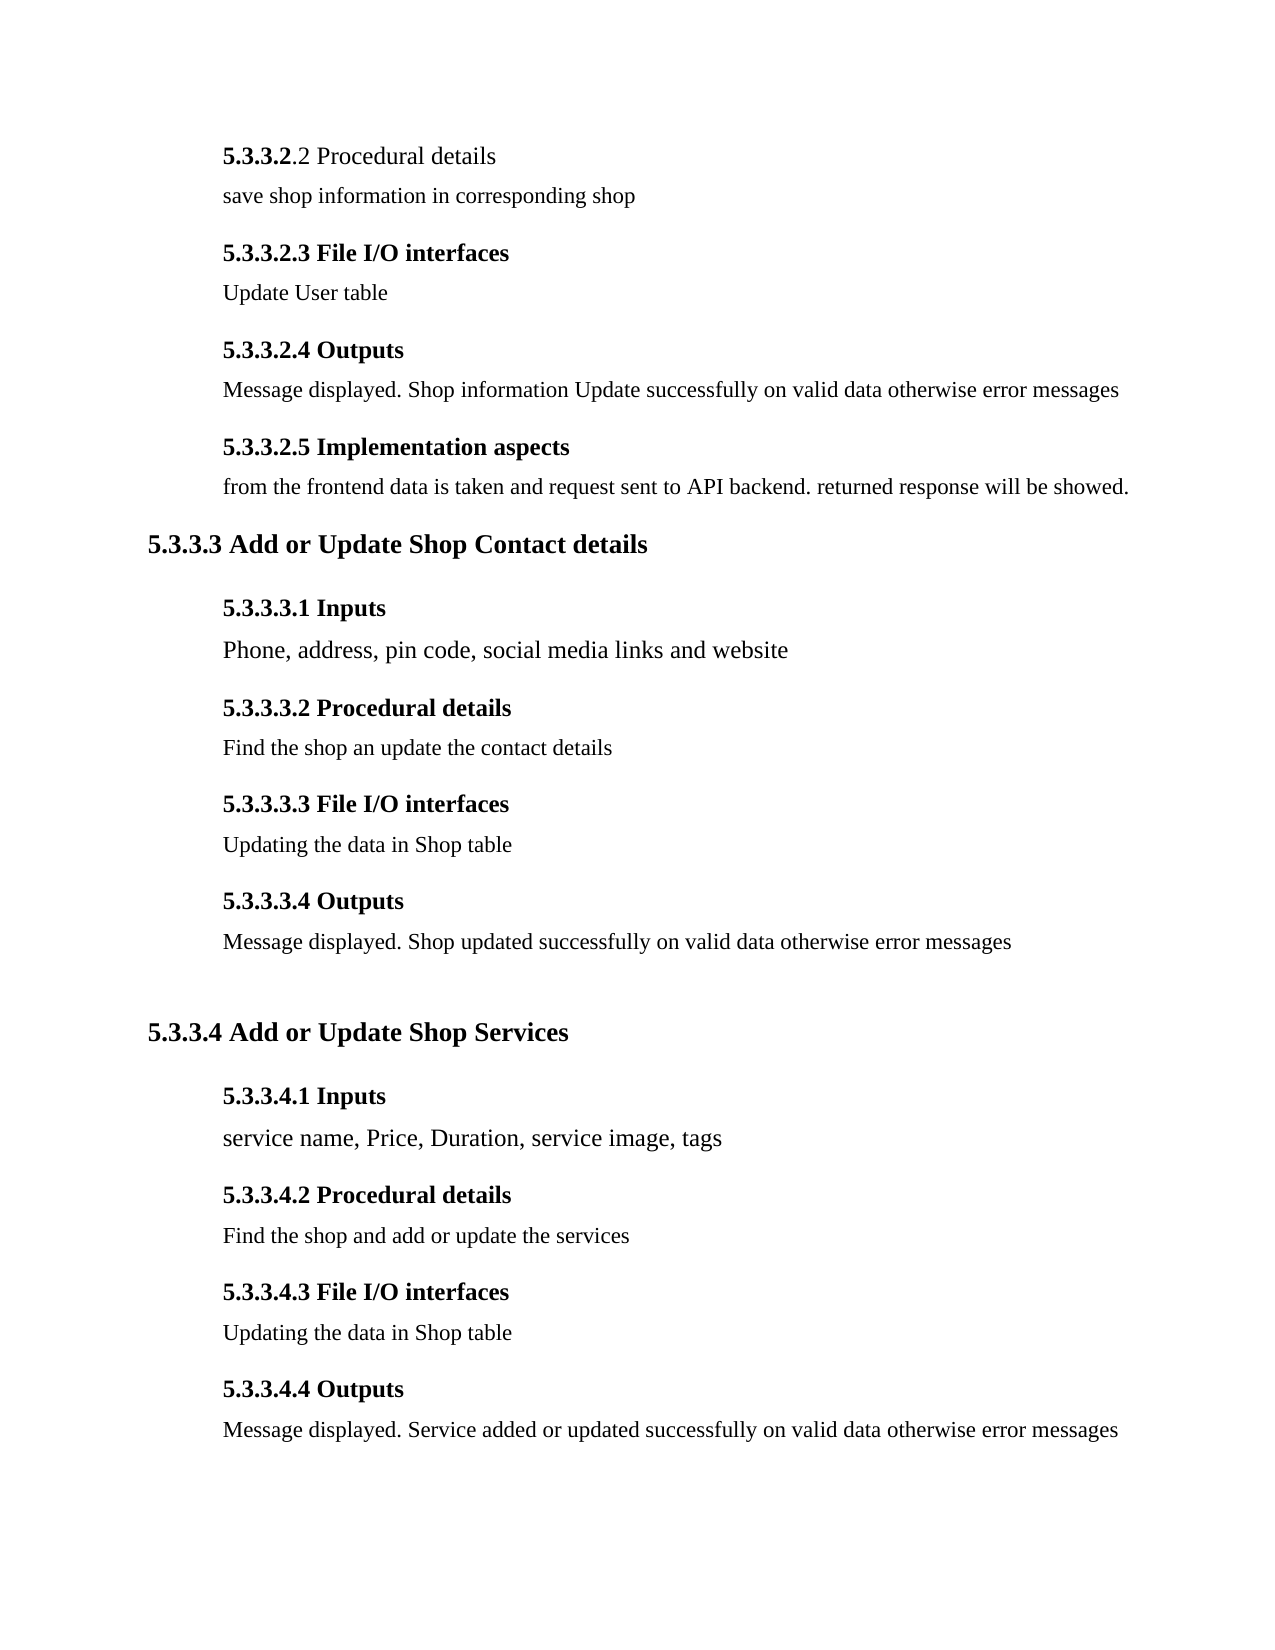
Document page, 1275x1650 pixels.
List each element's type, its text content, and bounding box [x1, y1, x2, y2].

text Phone, address, pin code, social media links and website [223, 635, 1157, 663]
subtitle 5.3.3.4 Add or Update Shop Services [148, 1016, 1157, 1047]
subtitle 5.3.3.3.4 Outputs [223, 886, 1157, 915]
text Message displayed. Service added or updated successfully on valid data otherwise error messages [223, 1416, 1157, 1442]
subtitle 5.3.3.2.4 Outputs [223, 335, 1157, 363]
subtitle 5.3.3.4.3 File I/O interfaces [223, 1277, 1157, 1306]
text Message displayed. Shop updated successfully on valid data otherwise error messages [223, 928, 1157, 954]
text save shop information in corresponding shop [223, 182, 1157, 209]
text Find the shop an update the contact details [223, 734, 1157, 760]
subtitle 5.3.3.3.3 File I/O interfaces [223, 789, 1157, 818]
subtitle 5.3.3.3.2 Procedural details [223, 693, 1157, 721]
text service name, Price, Duration, service image, tags [223, 1123, 1157, 1151]
subtitle 5.3.3.2.5 Implementation aspects [223, 432, 1157, 460]
text Updating the data in Shop table [223, 831, 1157, 857]
text Updating the data in Shop table [223, 1319, 1157, 1345]
text from the frontend data is taken and request sent to API backend. returned response will be showed. [223, 473, 1157, 499]
subtitle 5.3.3.2.3 File I/O interfaces [223, 238, 1157, 267]
subtitle 5.3.3.2.2 Procedural details [223, 141, 1157, 170]
text Message displayed. Shop information Update successfully on valid data otherwise error messages [223, 376, 1157, 402]
subtitle 5.3.3.3 Add or Update Shop Contact details [148, 528, 1157, 560]
subtitle 5.3.3.4.4 Outputs [223, 1374, 1157, 1403]
subtitle 5.3.3.4.1 Inputs [223, 1081, 1157, 1110]
subtitle 5.3.3.3.1 Inputs [223, 593, 1157, 622]
subtitle 5.3.3.4.2 Procedural details [223, 1181, 1157, 1209]
text Update User table [223, 279, 1157, 306]
text Find the shop and add or update the services [223, 1222, 1157, 1248]
